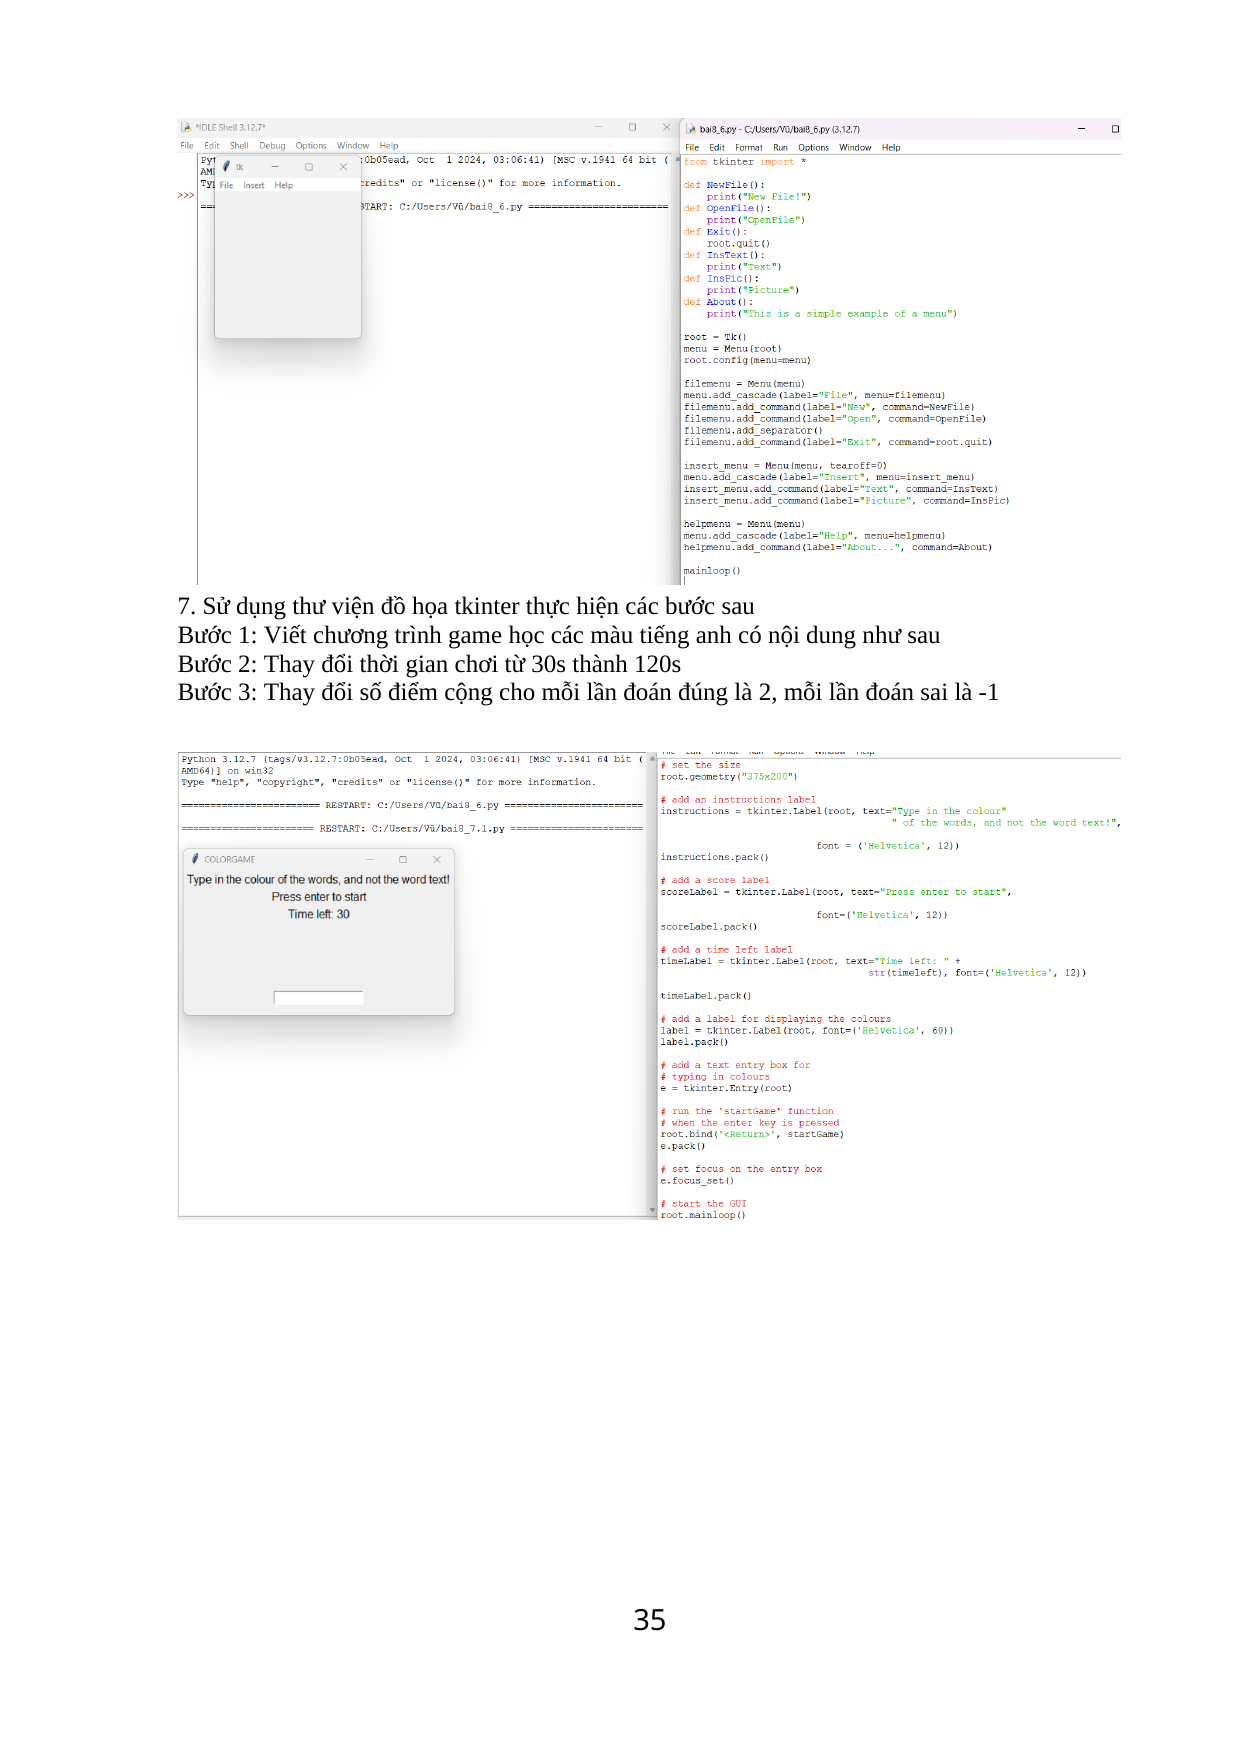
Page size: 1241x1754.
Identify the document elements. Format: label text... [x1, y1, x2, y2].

picture [177, 118, 1122, 585]
text Bước 3: Thay đổi số điểm cộng cho mỗi lần đoán đúng là 2, mỗi lần đoán sai là -1 [177, 677, 1122, 706]
picture [177, 752, 1122, 1220]
text 7. Sử dụng thư viện đồ họa tkinter thực hiện các bước sau [177, 591, 1122, 620]
text Bước 1: Viết chương trình game học các màu tiếng anh có nội dung như sau [177, 620, 1122, 649]
text Bước 2: Thay đổi thời gian chơi từ 30s thành 120s [177, 649, 1122, 677]
